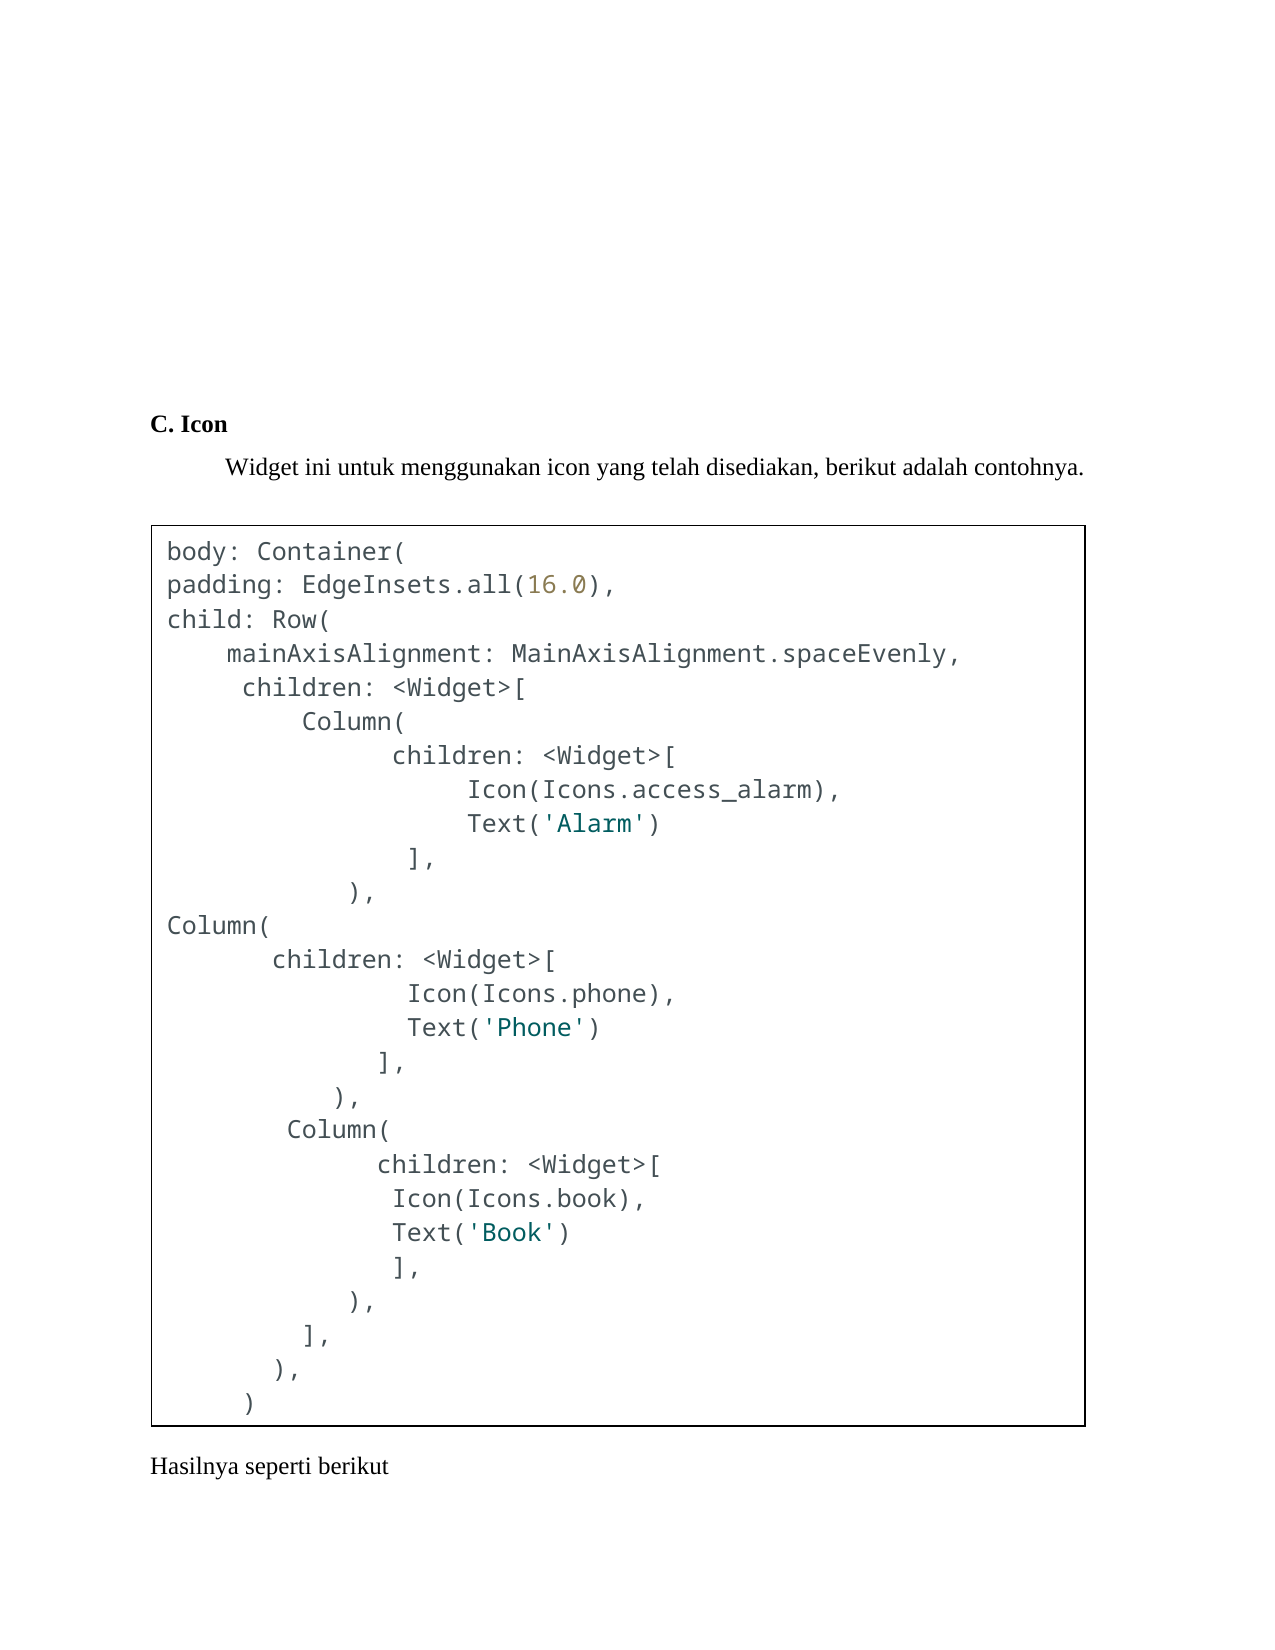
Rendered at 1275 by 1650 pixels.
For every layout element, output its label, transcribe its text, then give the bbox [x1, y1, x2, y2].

text Widget ini untuk menggunakan icon yang telah disediakan, berikut adalah contohnya. [150, 452, 1125, 481]
text Hasilnya seperti berikut [150, 495, 1125, 1480]
text C. Icon [150, 409, 1125, 437]
